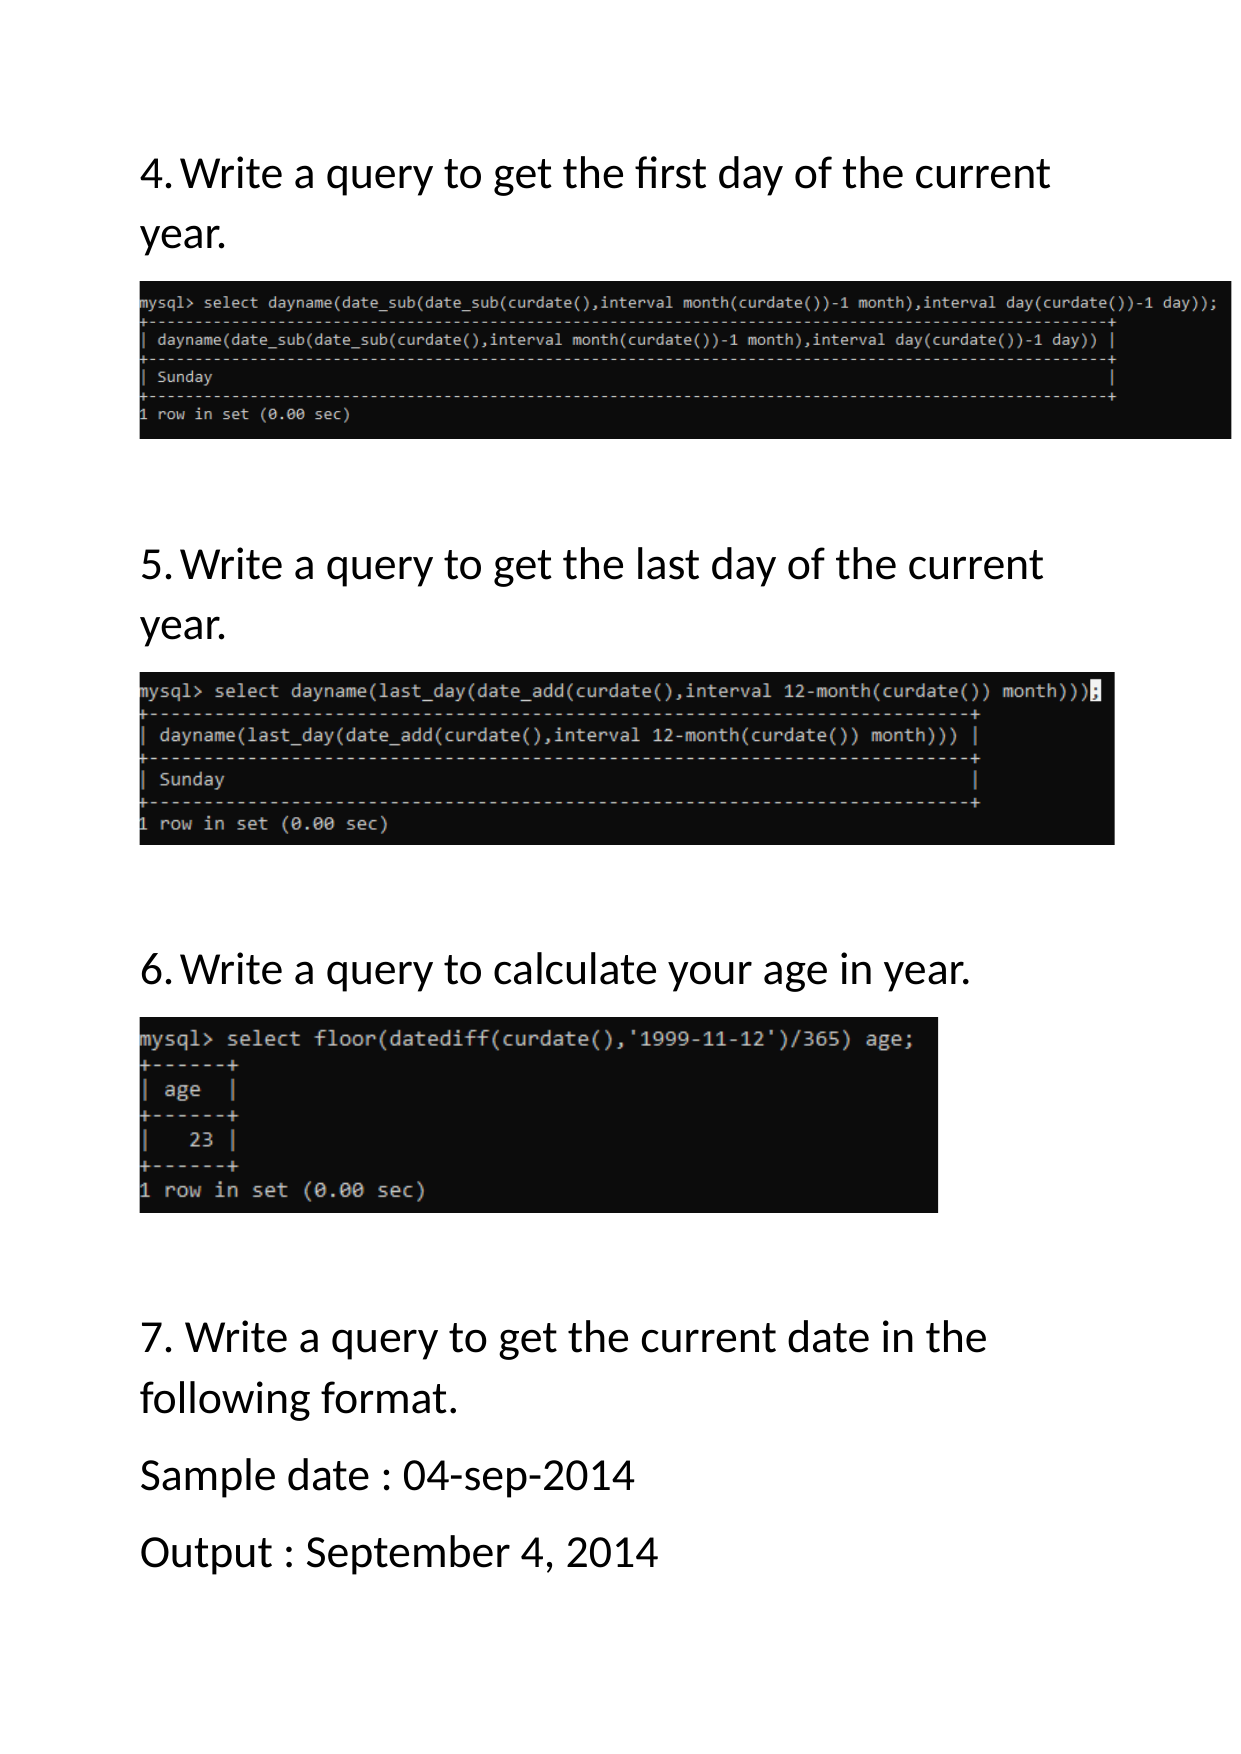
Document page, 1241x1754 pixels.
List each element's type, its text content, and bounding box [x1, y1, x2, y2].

text 6. Write a query to calculate your age in year. [139, 940, 1103, 996]
picture [139, 281, 1232, 439]
text 4. Write a query to get the first day of the current year. [139, 144, 1103, 260]
text Sample date : 04-sep-2014 [139, 1446, 1103, 1501]
text 7. Write a query to get the current date in the following format. [139, 1308, 1103, 1424]
picture [139, 672, 1115, 845]
picture [139, 1017, 939, 1213]
text 5. Write a query to get the last day of the current year. [139, 535, 1103, 651]
text Output : September 4, 2014 [139, 1522, 1103, 1578]
